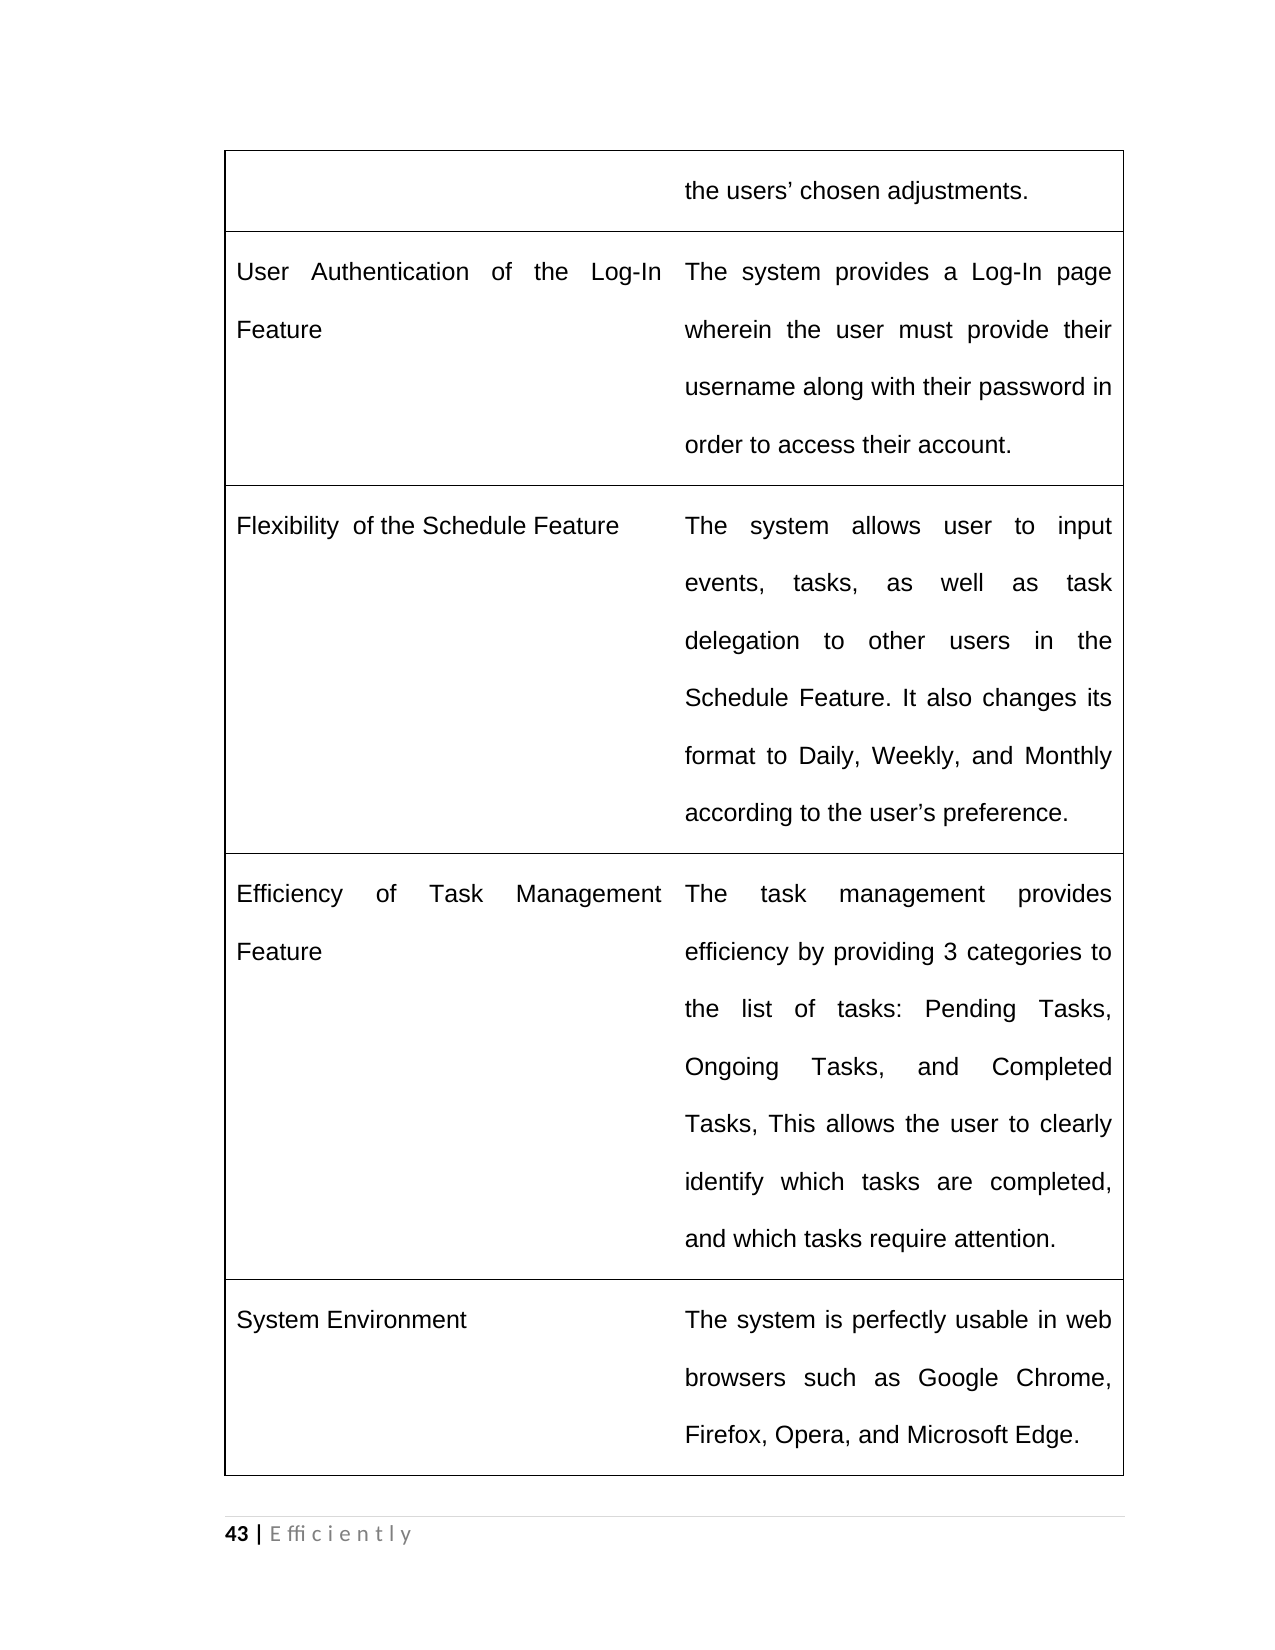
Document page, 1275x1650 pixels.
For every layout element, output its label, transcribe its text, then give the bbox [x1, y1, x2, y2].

table_cell User Authentication of the Log-In Feature [226, 232, 673, 484]
table_cell The task management provides efficiency by providing 3 categories to the list of tasks: Pending Tasks, Ongoing Tasks, and Completed Tasks, This allows the user to clearly identify which tasks are completed, and which tasks require attention. [673, 854, 1123, 1279]
table_cell Efficiency of Task Management Feature [226, 854, 673, 1279]
table_cell The system provides a Log-In page wherein the user must provide their username along with their password in order to access their account. [673, 232, 1123, 484]
table_cell The system allows user to input events, tasks, as well as task delegation to other users in the Schedule Feature. It also changes its format to Daily, Weekly, and Monthly according to the user’s preference. [673, 486, 1123, 853]
table_cell The system is perfectly usable in web browsers such as Google Chrome, Firefox, Opera, and Microsoft Edge. [673, 1280, 1123, 1475]
table_cell System Environment [226, 1280, 673, 1475]
table_cell Flexibility of the Schedule Feature [226, 486, 673, 853]
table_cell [673, 151, 1123, 231]
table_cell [226, 151, 673, 231]
